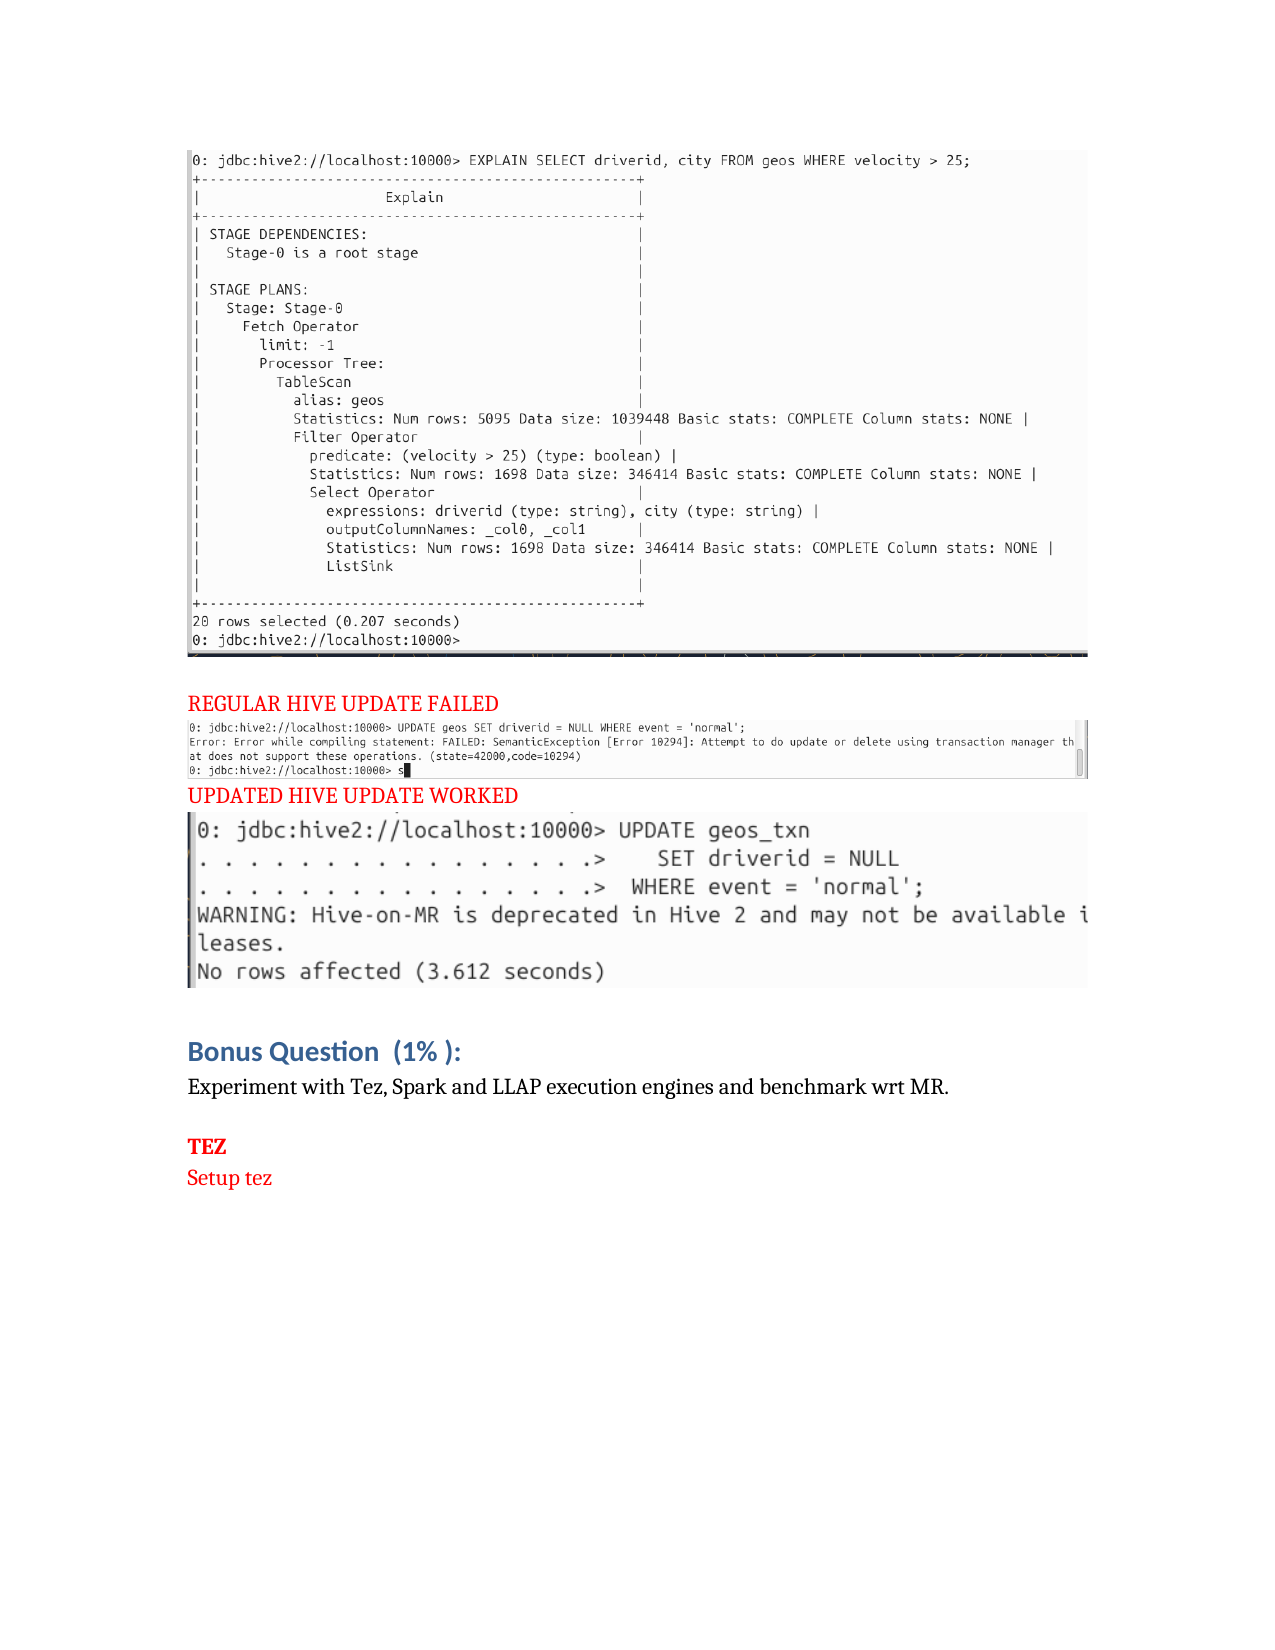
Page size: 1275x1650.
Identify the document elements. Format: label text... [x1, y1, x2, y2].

text TEZ [187, 1134, 1087, 1160]
text Experiment with Tez, Spark and LLAP execution engines and benchmark wrt MR. [187, 1074, 1087, 1100]
picture [187, 720, 1088, 779]
picture [187, 150, 1088, 657]
text UPDATED HIVE UPDATE WORKED [187, 783, 1087, 809]
picture [187, 812, 1088, 988]
text Setup tez [187, 1164, 1087, 1191]
subtitle Bonus Question (1% ): [187, 992, 1087, 1068]
text REGULAR HIVE UPDATE FAILED [187, 690, 1087, 717]
